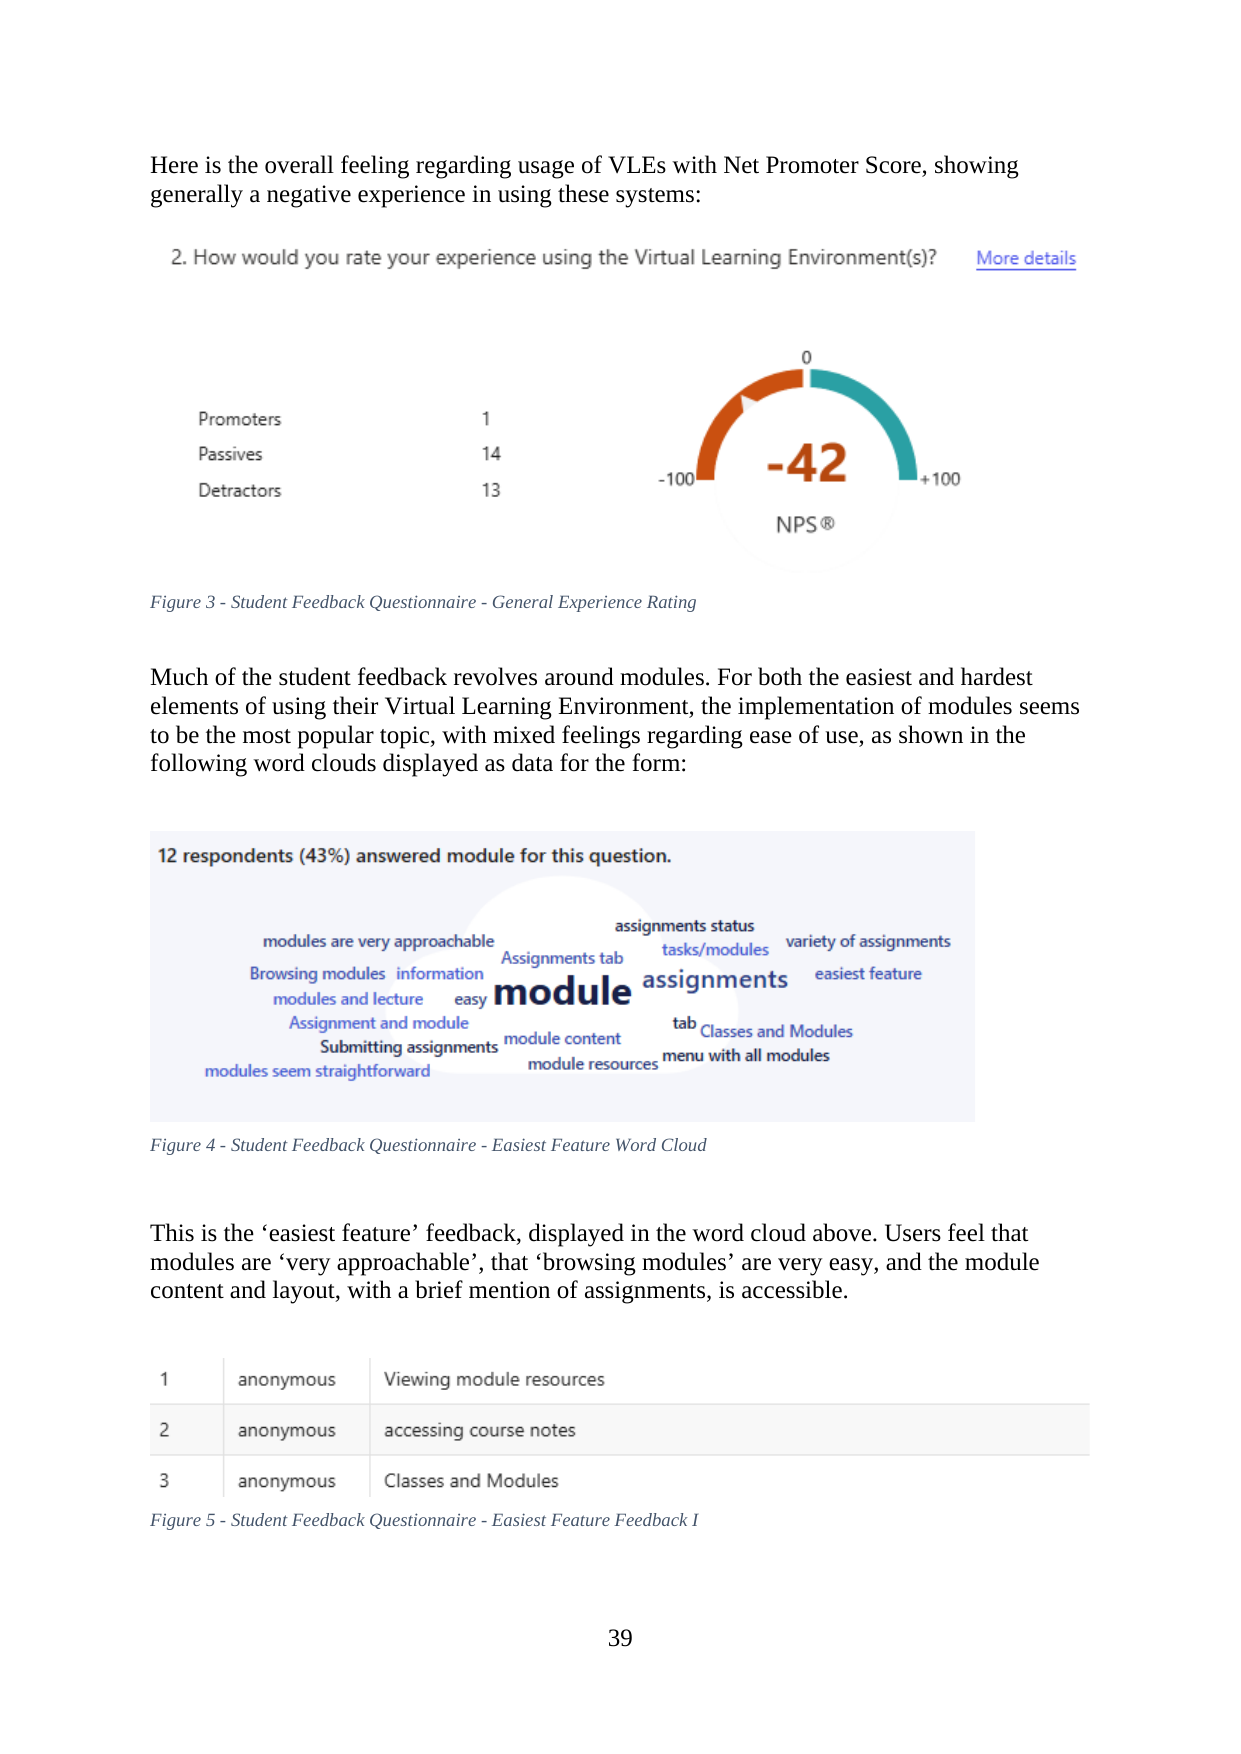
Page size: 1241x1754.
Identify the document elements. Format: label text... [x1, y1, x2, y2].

picture [150, 220, 1090, 579]
text This is the ‘easiest feature’ feedback, displayed in the word cloud above. Users feel that modules are ‘very approachable’, that ‘browsing modules’ are very easy, and the module content and layout, with a brief mention of assignments, is accessible. [150, 1218, 1090, 1304]
text Figure 4 - Student Feedback Questionnaire - Easiest Feature Word Cloud [150, 1134, 1090, 1156]
picture [150, 831, 976, 1122]
text Figure 3 - Student Feedback Questionnaire - General Experience Rating [150, 591, 1090, 613]
text Much of the student feedback revolves around modules. For both the easiest and hardest elements of using their Virtual Learning Environment, the implementation of modules seems to be the most popular topic, with mixed feelings regarding ease of use, as shown in the following word clouds displayed as data for the form: [150, 633, 1090, 777]
text Figure 5 - Student Feedback Questionnaire - Easiest Feature Feedback I [150, 1509, 1090, 1530]
picture [150, 1358, 1090, 1497]
text Here is the overall feeling regarding usage of VLEs with Net Promoter Score, showing generally a negative experience in using these systems: [150, 150, 1090, 207]
